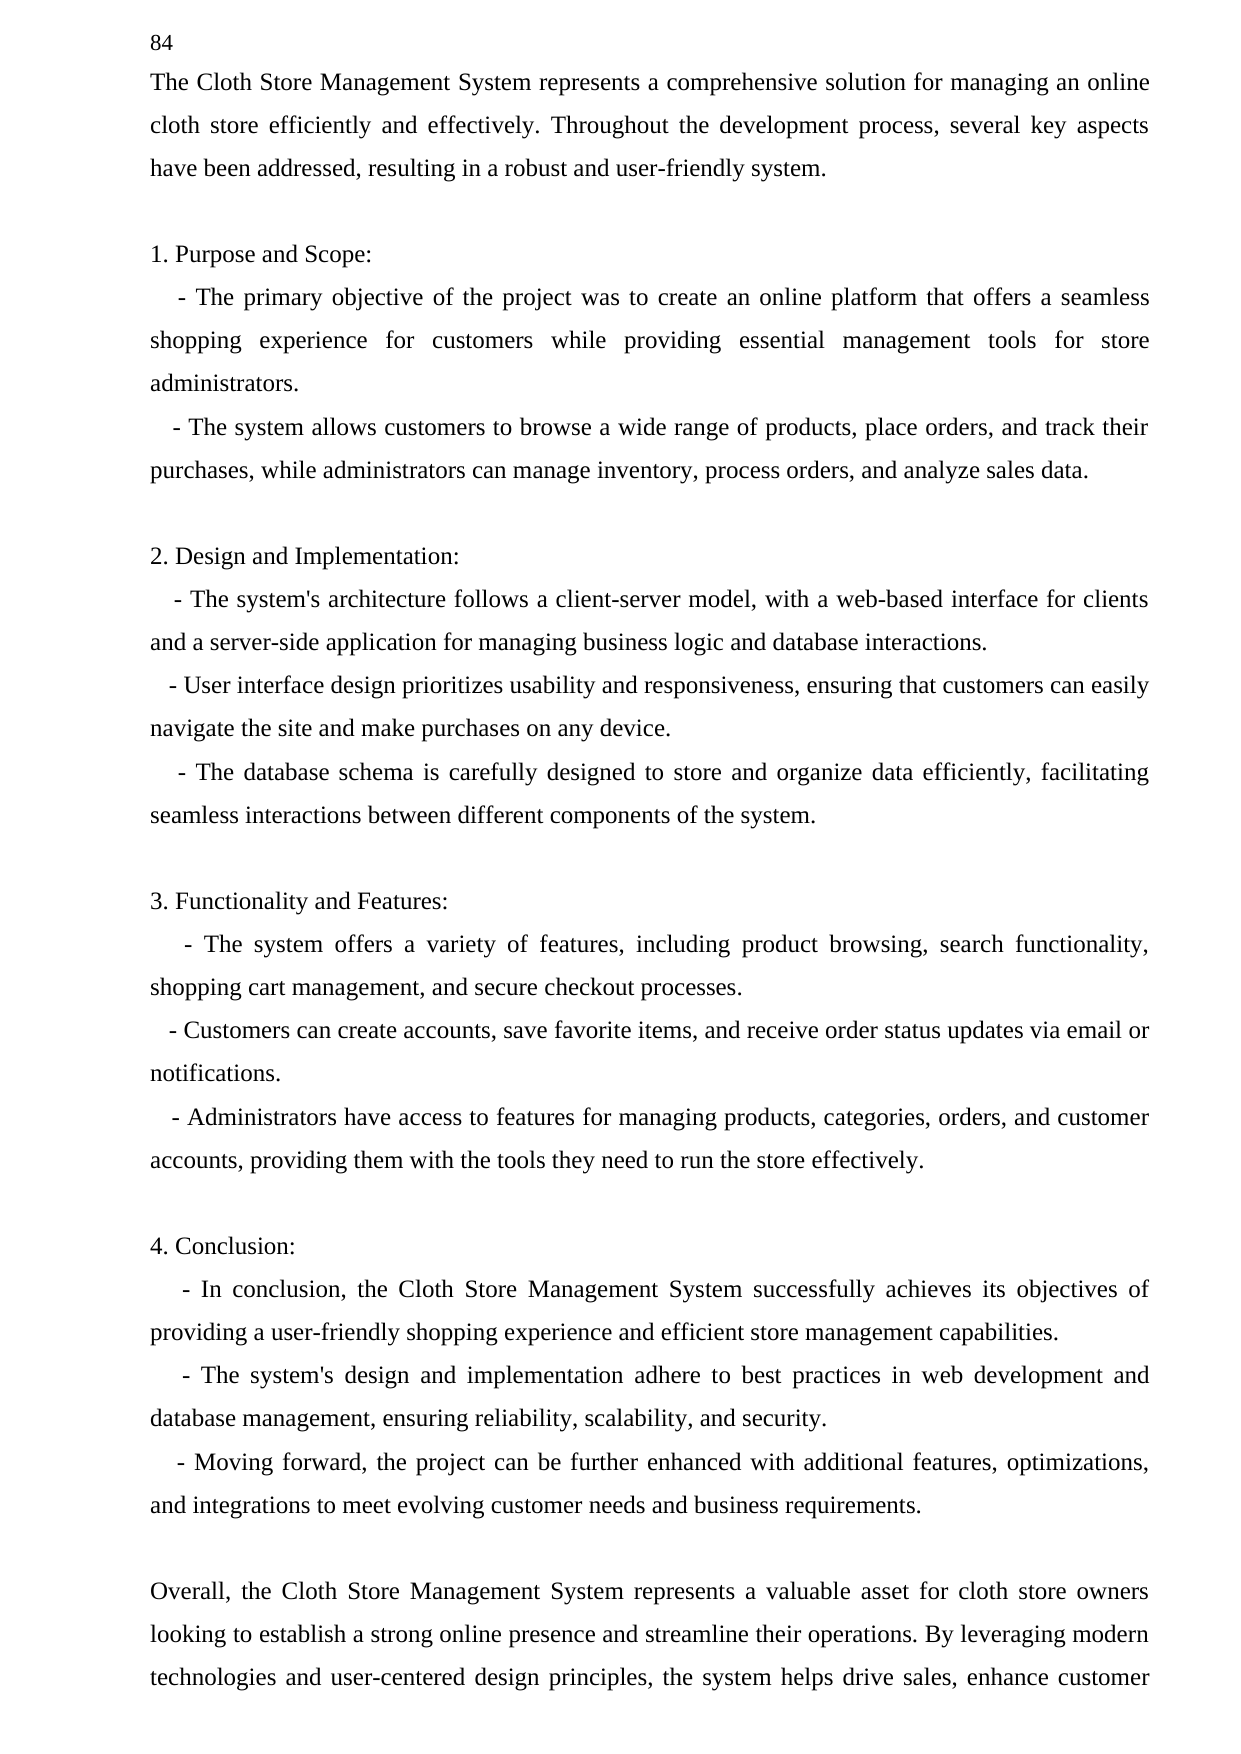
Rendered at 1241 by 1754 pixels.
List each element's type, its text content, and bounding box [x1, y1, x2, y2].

text - Moving forward, the project can be further enhanced with additional features, optimizations, and integrations to meet evolving customer needs and business requirements. [150, 1447, 1151, 1518]
text 4. Conclusion: [150, 1231, 1151, 1260]
text - The system's design and implementation adhere to best practices in web development and database management, ensuring reliability, scalability, and security. [150, 1360, 1151, 1432]
text - The database schema is carefully designed to store and organize data efficiently, facilitating seamless interactions between different components of the system. [150, 757, 1151, 828]
text - The system allows customers to browse a wide range of products, place orders, and track their purchases, while administrators can manage inventory, process orders, and analyze sales data. [150, 412, 1151, 483]
text - In conclusion, the Cloth Store Management System successfully achieves its objectives of providing a user-friendly shopping experience and efficient store management capabilities. [150, 1274, 1151, 1346]
text - The system's architecture follows a client-server model, with a web-based interface for clients and a server-side application for managing business logic and database interactions. [150, 584, 1151, 656]
text The Cloth Store Management System represents a comprehensive solution for managing an online cloth store efficiently and effectively. Throughout the development process, several key aspects have been addressed, resulting in a robust and user-friendly system. [150, 67, 1151, 182]
text 1. Purpose and Scope: [150, 239, 1151, 268]
text - The primary objective of the project was to create an online platform that offers a seamless shopping experience for customers while providing essential management tools for store administrators. [150, 282, 1151, 397]
text - Customers can create accounts, save favorite items, and receive order status updates via email or notifications. [150, 1015, 1151, 1087]
text - User interface design prioritizes usability and responsiveness, ensuring that customers can easily navigate the site and make purchases on any device. [150, 670, 1151, 742]
text - Administrators have access to features for managing products, categories, orders, and customer accounts, providing them with the tools they need to run the store effectively. [150, 1102, 1151, 1173]
text - The system offers a variety of features, including product browsing, search functionality, shopping cart management, and secure checkout processes. [150, 929, 1151, 1001]
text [150, 1576, 1151, 1691]
text 3. Functionality and Features: [150, 886, 1151, 915]
text 2. Design and Implementation: [150, 541, 1151, 570]
